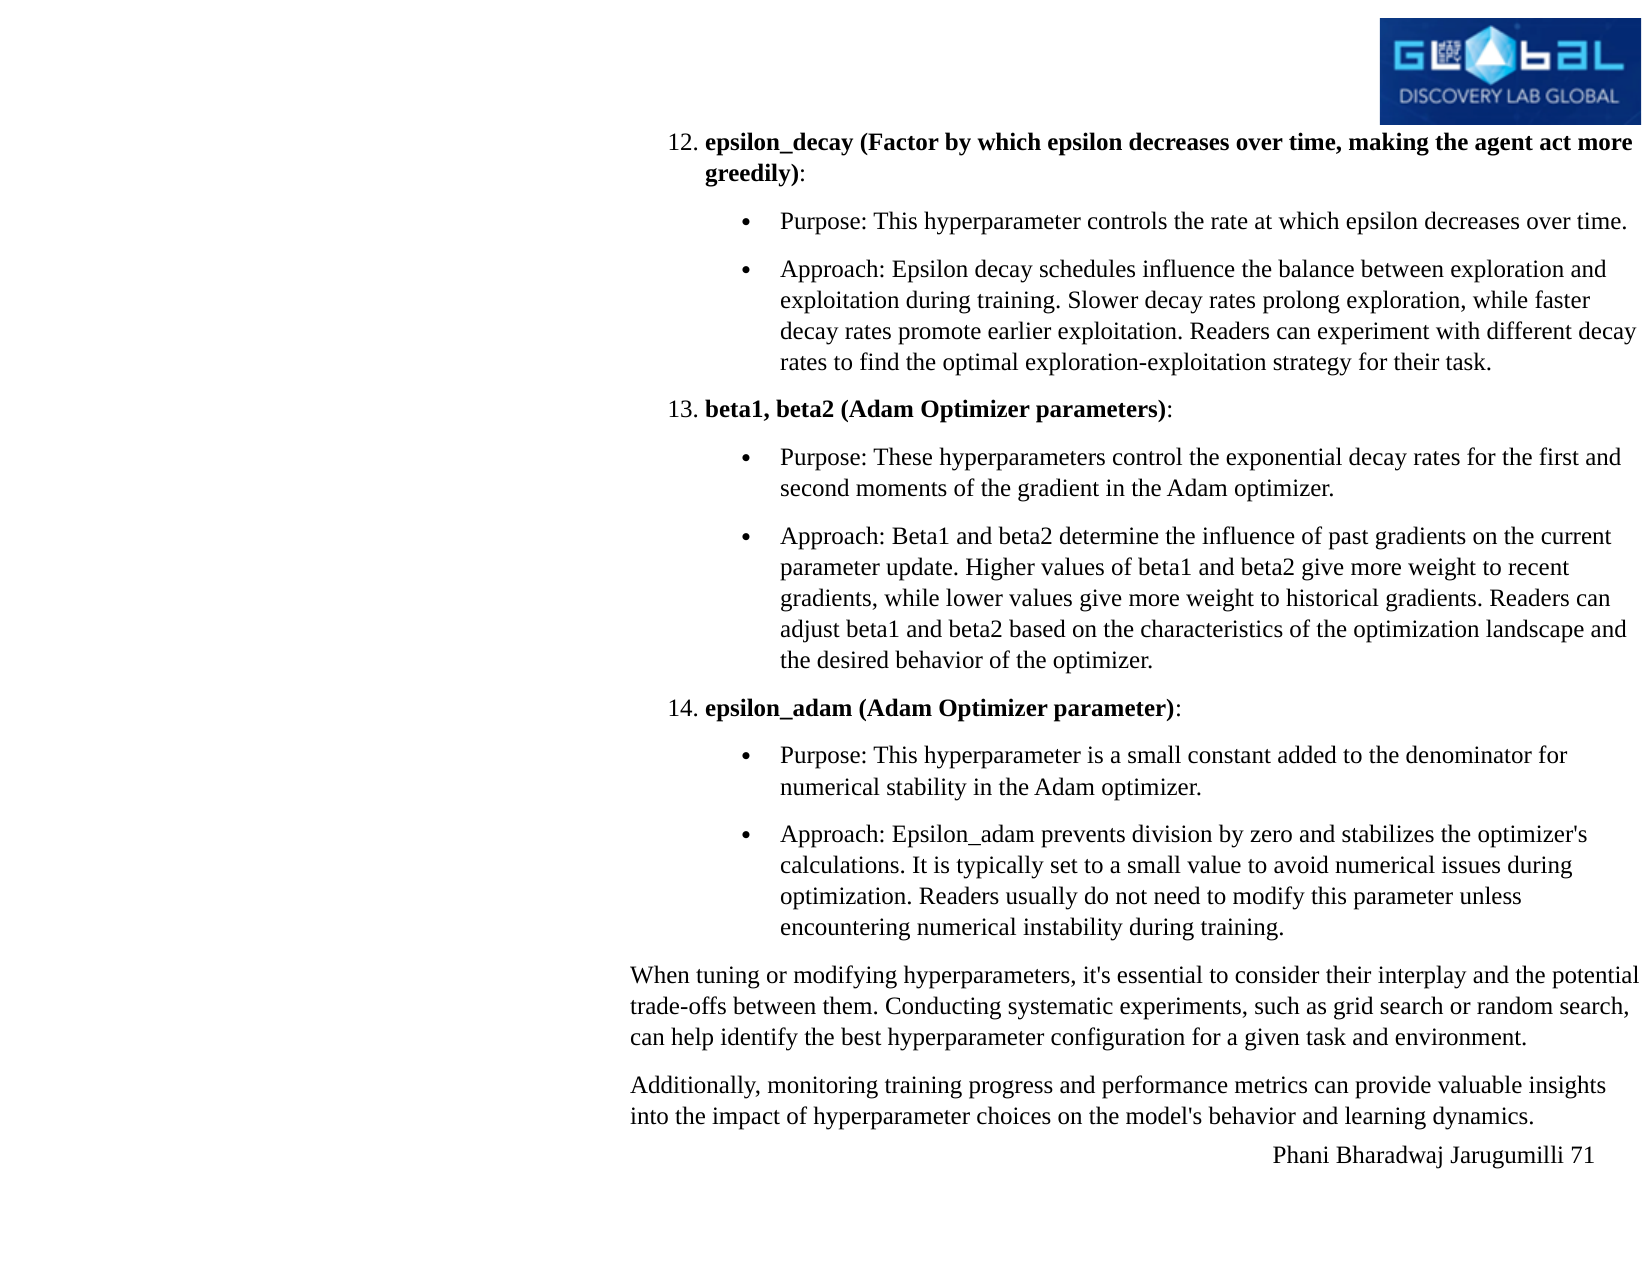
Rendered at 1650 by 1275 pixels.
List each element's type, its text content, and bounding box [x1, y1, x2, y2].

list epsilon_decay (Factor by which epsilon decreases over time, making the agent act more greedily): [667, 106, 1650, 187]
picture [1379, 18, 1642, 106]
list Approach: Beta1 and beta2 determine the influence of past gradients on the current parameter update. Higher values of beta1 and beta2 give more weight to recent gradients, while lower values give more weight to historical gradients. Readers can adjust beta1 and beta2 based on the characteristics of the optimization landscape and the desired behavior of the optimizer. [742, 521, 1650, 674]
list Purpose: These hyperparameters control the exponential decay rates for the first and second moments of the gradient in the Adam optimizer. [742, 442, 1650, 502]
text Additionally, monitoring training progress and performance metrics can provide valuable insights into the impact of hyperparameter choices on the model's behavior and learning dynamics. [630, 1070, 1650, 1130]
list Purpose: This hyperparameter controls the rate at which epsilon decreases over time. [742, 206, 1650, 235]
list epsilon_adam (Adam Optimizer parameter): [667, 693, 1650, 722]
list beta1, beta2 (Adam Optimizer parameters): [667, 394, 1650, 423]
list Approach: Epsilon_adam prevents division by zero and stabilizes the optimizer's calculations. It is typically set to a small value to avoid numerical issues during optimization. Readers usually do not need to modify this parameter unless encountering numerical instability during training. [742, 819, 1650, 941]
list Approach: Epsilon decay schedules influence the balance between exploration and exploitation during training. Slower decay rates prolong exploration, while faster decay rates promote earlier exploitation. Readers can experiment with different decay rates to find the optimal exploration-exploitation strategy for their task. [742, 254, 1650, 376]
text When tuning or modifying hyperparameters, it's essential to consider their interplay and the potential trade-offs between them. Conducting systematic experiments, such as grid search or random search, can help identify the best hyperparameter configuration for a given task and environment. [630, 960, 1650, 1051]
list Purpose: This hyperparameter is a small constant added to the denominator for numerical stability in the Adam optimizer. [742, 741, 1650, 800]
